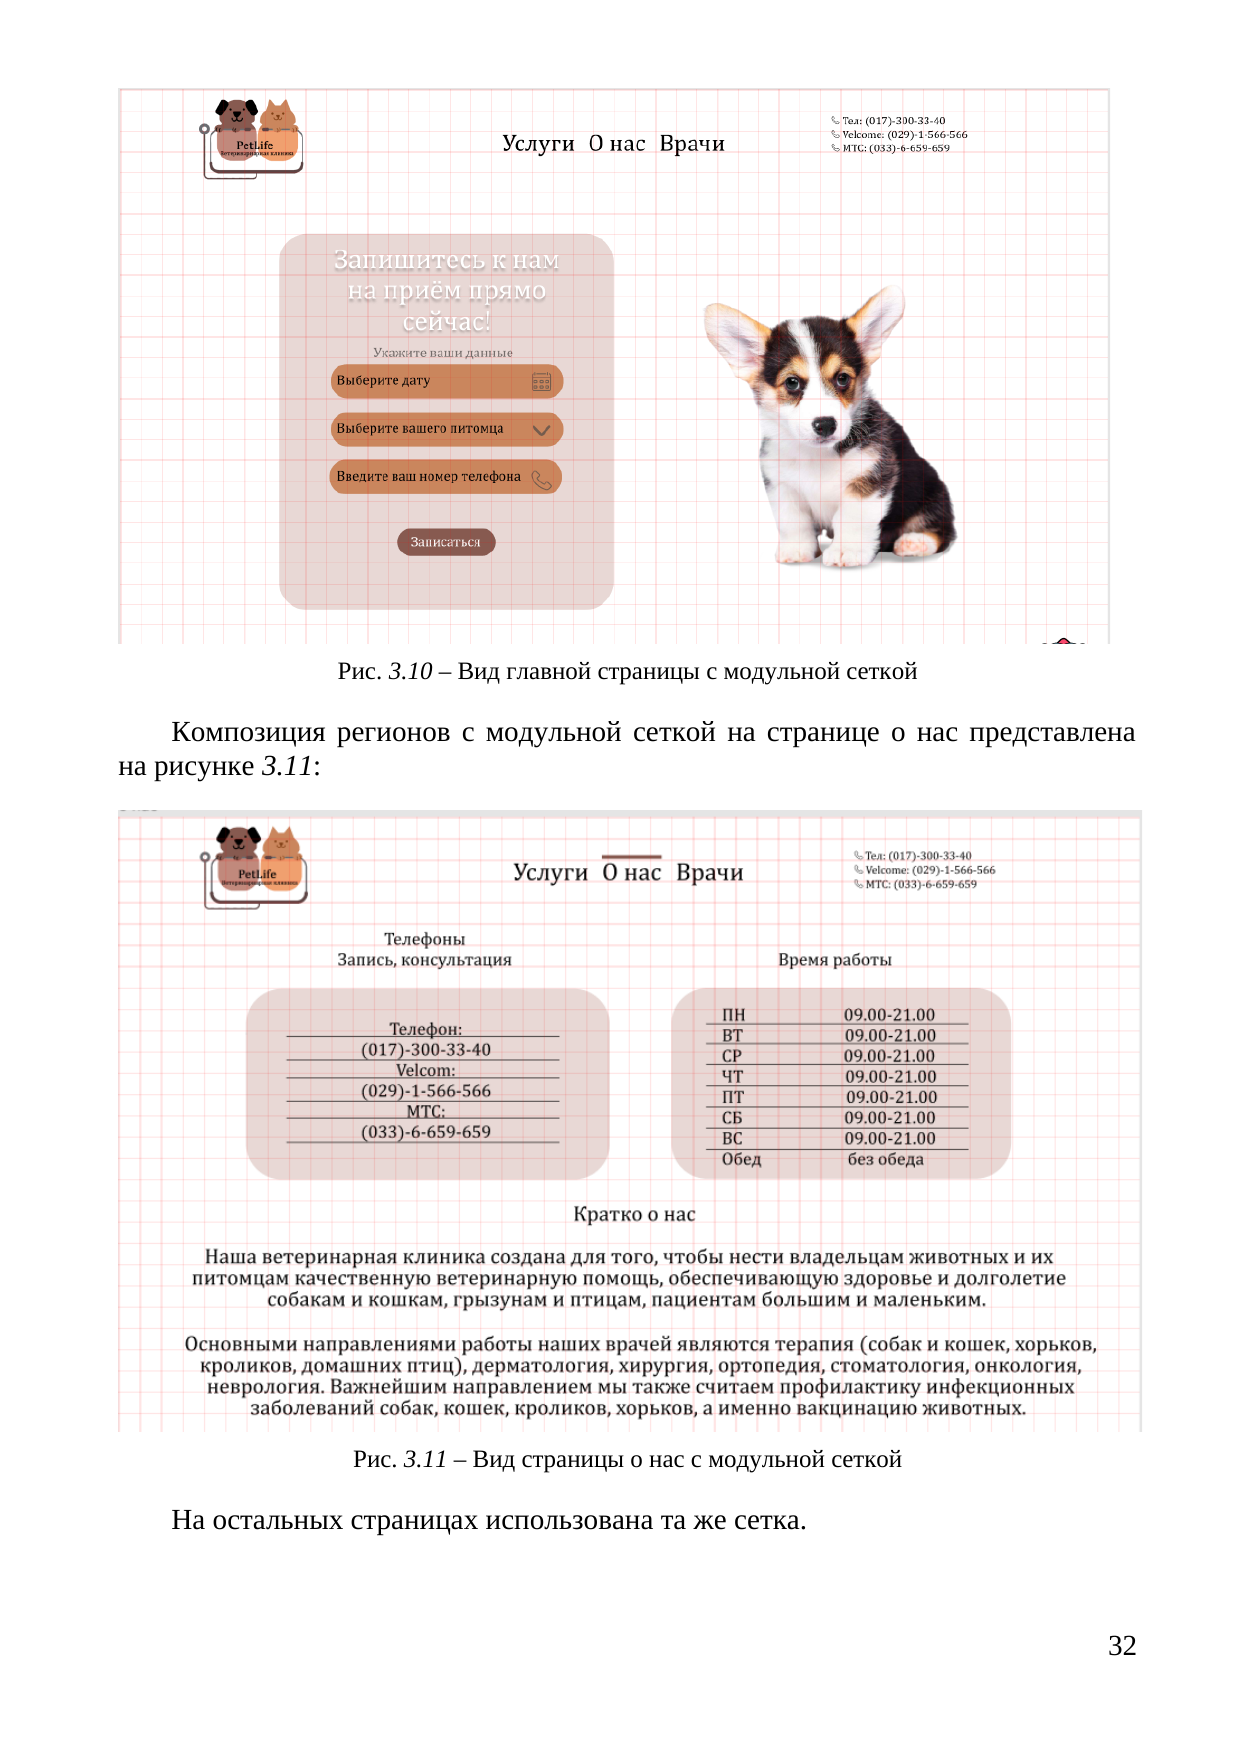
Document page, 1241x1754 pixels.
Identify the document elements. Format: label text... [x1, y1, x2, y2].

text Композиция регионов c модульной сеткой на странице о нас представлена на рисунке 3.11: [118, 714, 1137, 781]
text На остальных страницах использована та же сетка. [118, 1502, 1137, 1535]
picture [118, 810, 1143, 1432]
text Рис. 3.11 – Вид страницы о нас с модульной сеткой [118, 1444, 1137, 1473]
text Рис. 3.10 – Вид главной страницы с модульной сеткой [118, 656, 1137, 685]
picture [118, 88, 1111, 644]
